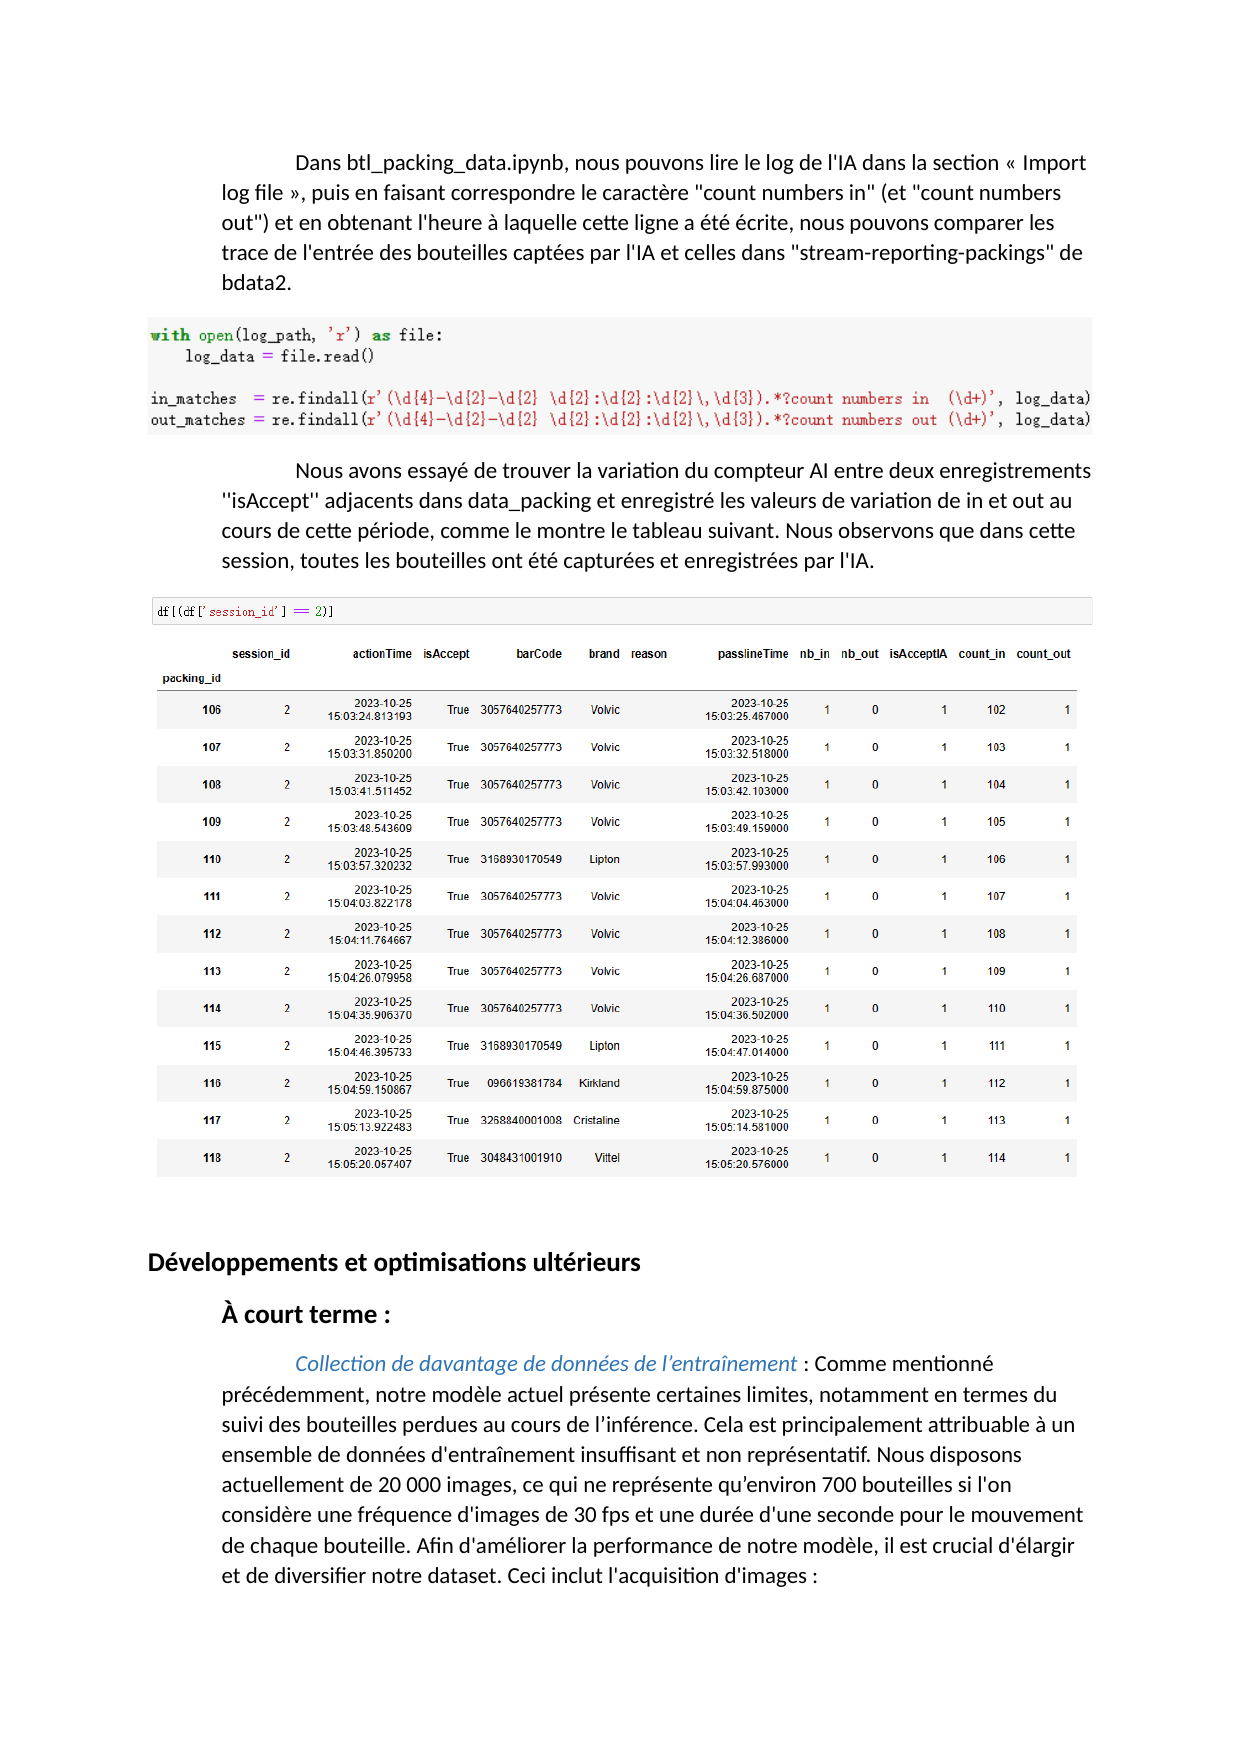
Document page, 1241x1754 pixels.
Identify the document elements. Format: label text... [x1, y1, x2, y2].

text Développements et optimisations ultérieurs [148, 1245, 1093, 1278]
text Dans btl_packing_data.ipynb, nous pouvons lire le log de l'IA dans la section « Import log file », puis en faisant correspondre le caractère "count numbers in" (et "count numbers out") et en obtenant l'heure à laquelle cette ligne a été écrite, nous pouvons comparer les trace de l'entrée des bouteilles captées par l'IA et celles dans "stream-reporting-packings" de bdata2. [221, 148, 1093, 296]
text Nous avons essayé de trouver la variation du compteur AI entre deux enregistrements ''isAccept'' adjacents dans data_packing et enregistré les valeurs de variation de in et out au cours de cette période, comme le montre le tableau suivant. Nous observons que dans cette session, toutes les bouteilles ont été capturées et enregistrées par l'IA. [221, 435, 1093, 575]
picture [147, 593, 1093, 1179]
text À court terme : [148, 1297, 1093, 1330]
picture [147, 317, 1093, 435]
text Collection de davantage de données de l’entraînement : Comme mentionné précédemment, notre modèle actuel présente certaines limites, notamment en termes du suivi des bouteilles perdues au cours de l’inférence. Cela est principalement attribuable à un ensemble de données d'entraînement insuffisant et non représentatif. Nous disposons actuellement de 20 000 images, ce qui ne représente qu’environ 700 bouteilles si l'on considère une fréquence d'images de 30 fps et une durée d'une seconde pour le mouvement de chaque bouteille. Afin d'améliorer la performance de notre modèle, il est crucial d'élargir et de diversifier notre dataset. Ceci inclut l'acquisition d'images : [221, 1349, 1093, 1589]
